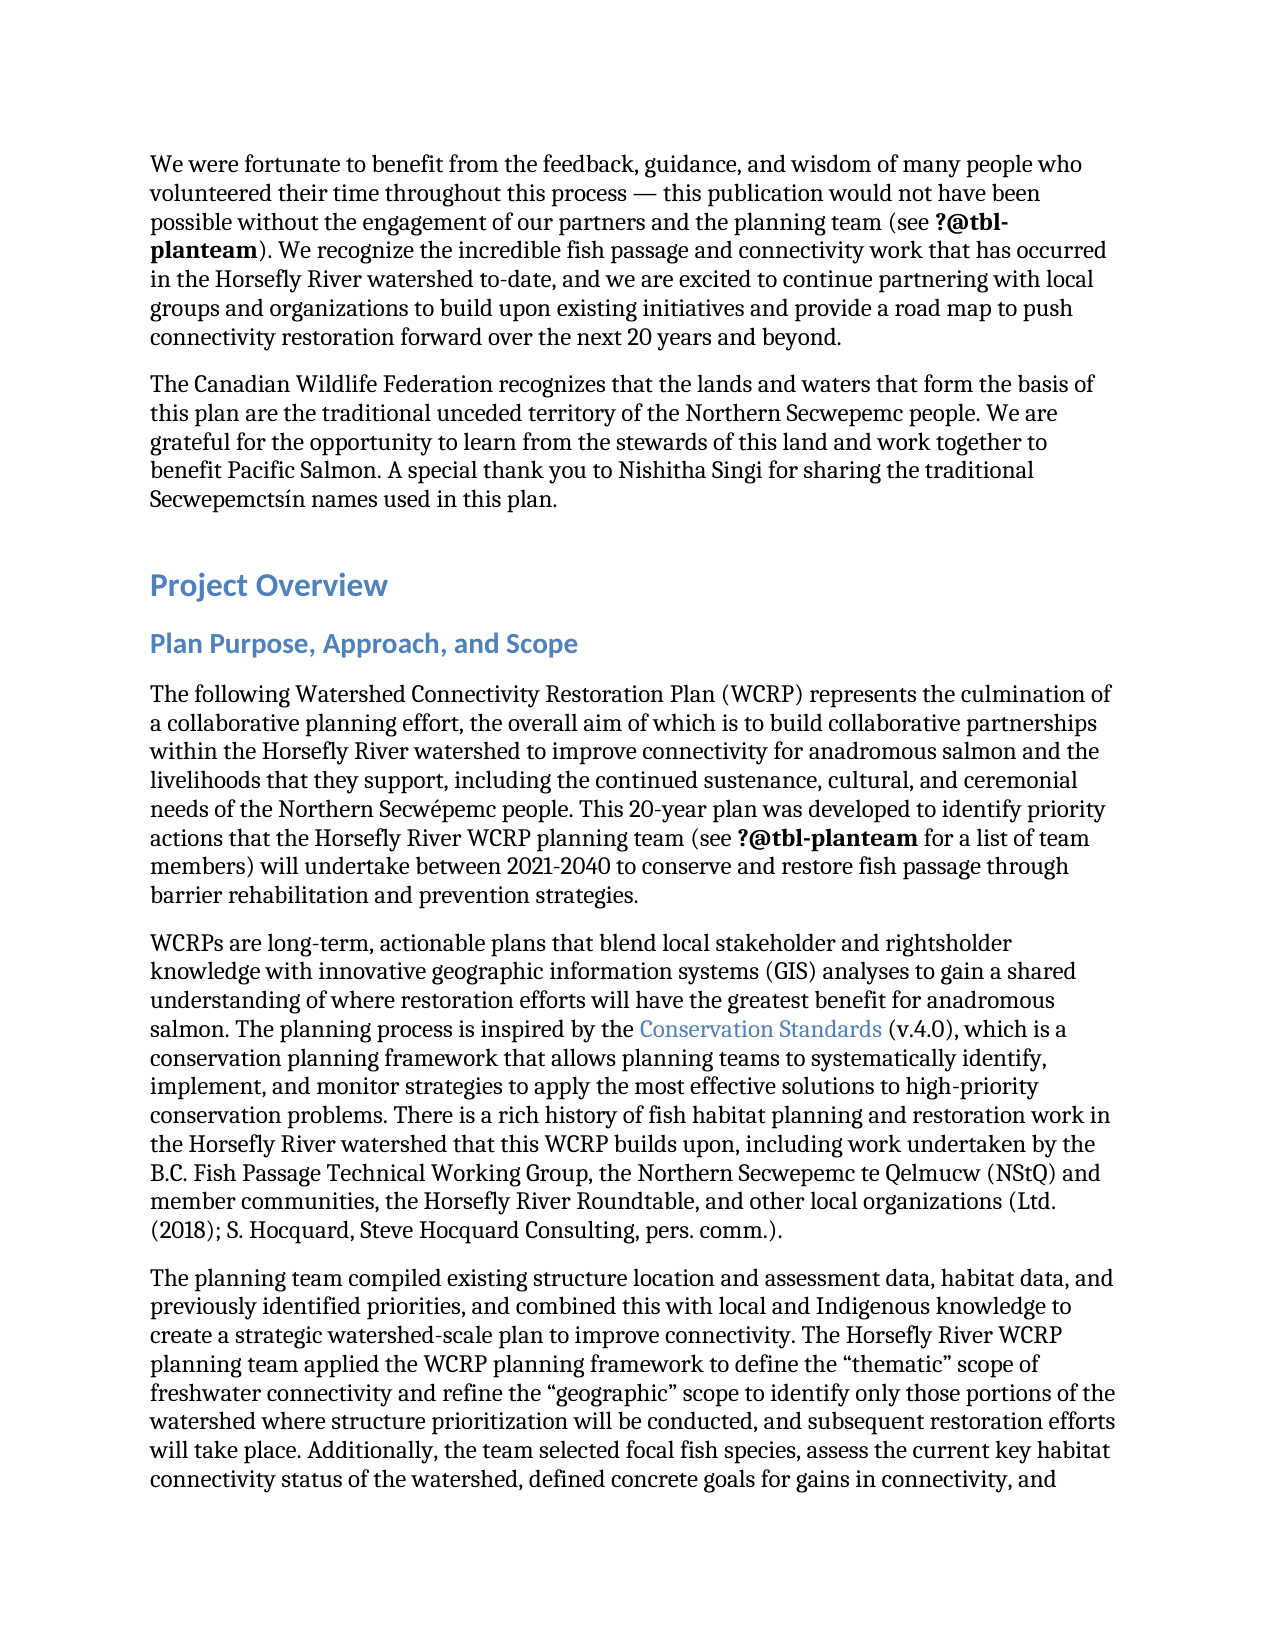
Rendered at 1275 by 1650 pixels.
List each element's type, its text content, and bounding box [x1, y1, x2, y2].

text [150, 1263, 1125, 1493]
text We were fortunate to benefit from the feedback, guidance, and wisdom of many people who volunteered their time throughout this process — this publication would not have been possible without the engagement of our partners and the planning team (see ?@tbl-planteam). We recognize the incredible fish passage and connectivity work that has occurred in the Horsefly River watershed to-date, and we are excited to continue partnering with local groups and organizations to build upon existing initiatives and provide a road map to push connectivity restoration forward over the next 20 years and beyond. [150, 150, 1125, 351]
text The Canadian Wildlife Federation recognizes that the lands and waters that form the basis of this plan are the traditional unceded territory of the Northern Secwepemc people. We are grateful for the opportunity to learn from the stewards of this land and work together to benefit Pacific Salmon. A special thank you to Nishitha Singi for sharing the traditional Secwepemctsín names used in this plan. [150, 370, 1125, 514]
text The following Watershed Connectivity Restoration Plan (WCRP) represents the culmination of a collaborative planning effort, the overall aim of which is to build collaborative partnerships within the Horsefly River watershed to improve connectivity for anadromous salmon and the livelihoods that they support, including the continued sustenance, cultural, and ceremonial needs of the Northern Secwépemc people. This 20-year plan was developed to identify priority actions that the Horsefly River WCRP planning team (see ?@tbl-planteam for a list of team members) will undertake between 2021-2040 to conserve and restore fish passage through barrier rehabilitation and prevention strategies. [150, 680, 1125, 910]
subtitle Project Overview [150, 564, 1125, 604]
subtitle Plan Purpose, Approach, and Scope [150, 625, 1125, 661]
text WCRPs are long-term, actionable plans that blend local stakeholder and rightsholder knowledge with innovative geographic information systems (GIS) analyses to gain a shared understanding of where restoration efforts will have the greatest benefit for anadromous salmon. The planning process is inspired by the Conservation Standards (v.4.0), which is a conservation planning framework that allows planning teams to systematically identify, implement, and monitor strategies to apply the most effective solutions to high-priority conservation problems. There is a rich history of fish habitat planning and restoration work in the Horsefly River watershed that this WCRP builds upon, including work undertaken by the B.C. Fish Passage Technical Working Group, the Northern Secwepemc te Qelmucw (NStQ) and member communities, the Horsefly River Roundtable, and other local organizations (Ltd. (2018); S. Hocquard, Steve Hocquard Consulting, pers. comm.). [150, 928, 1125, 1245]
